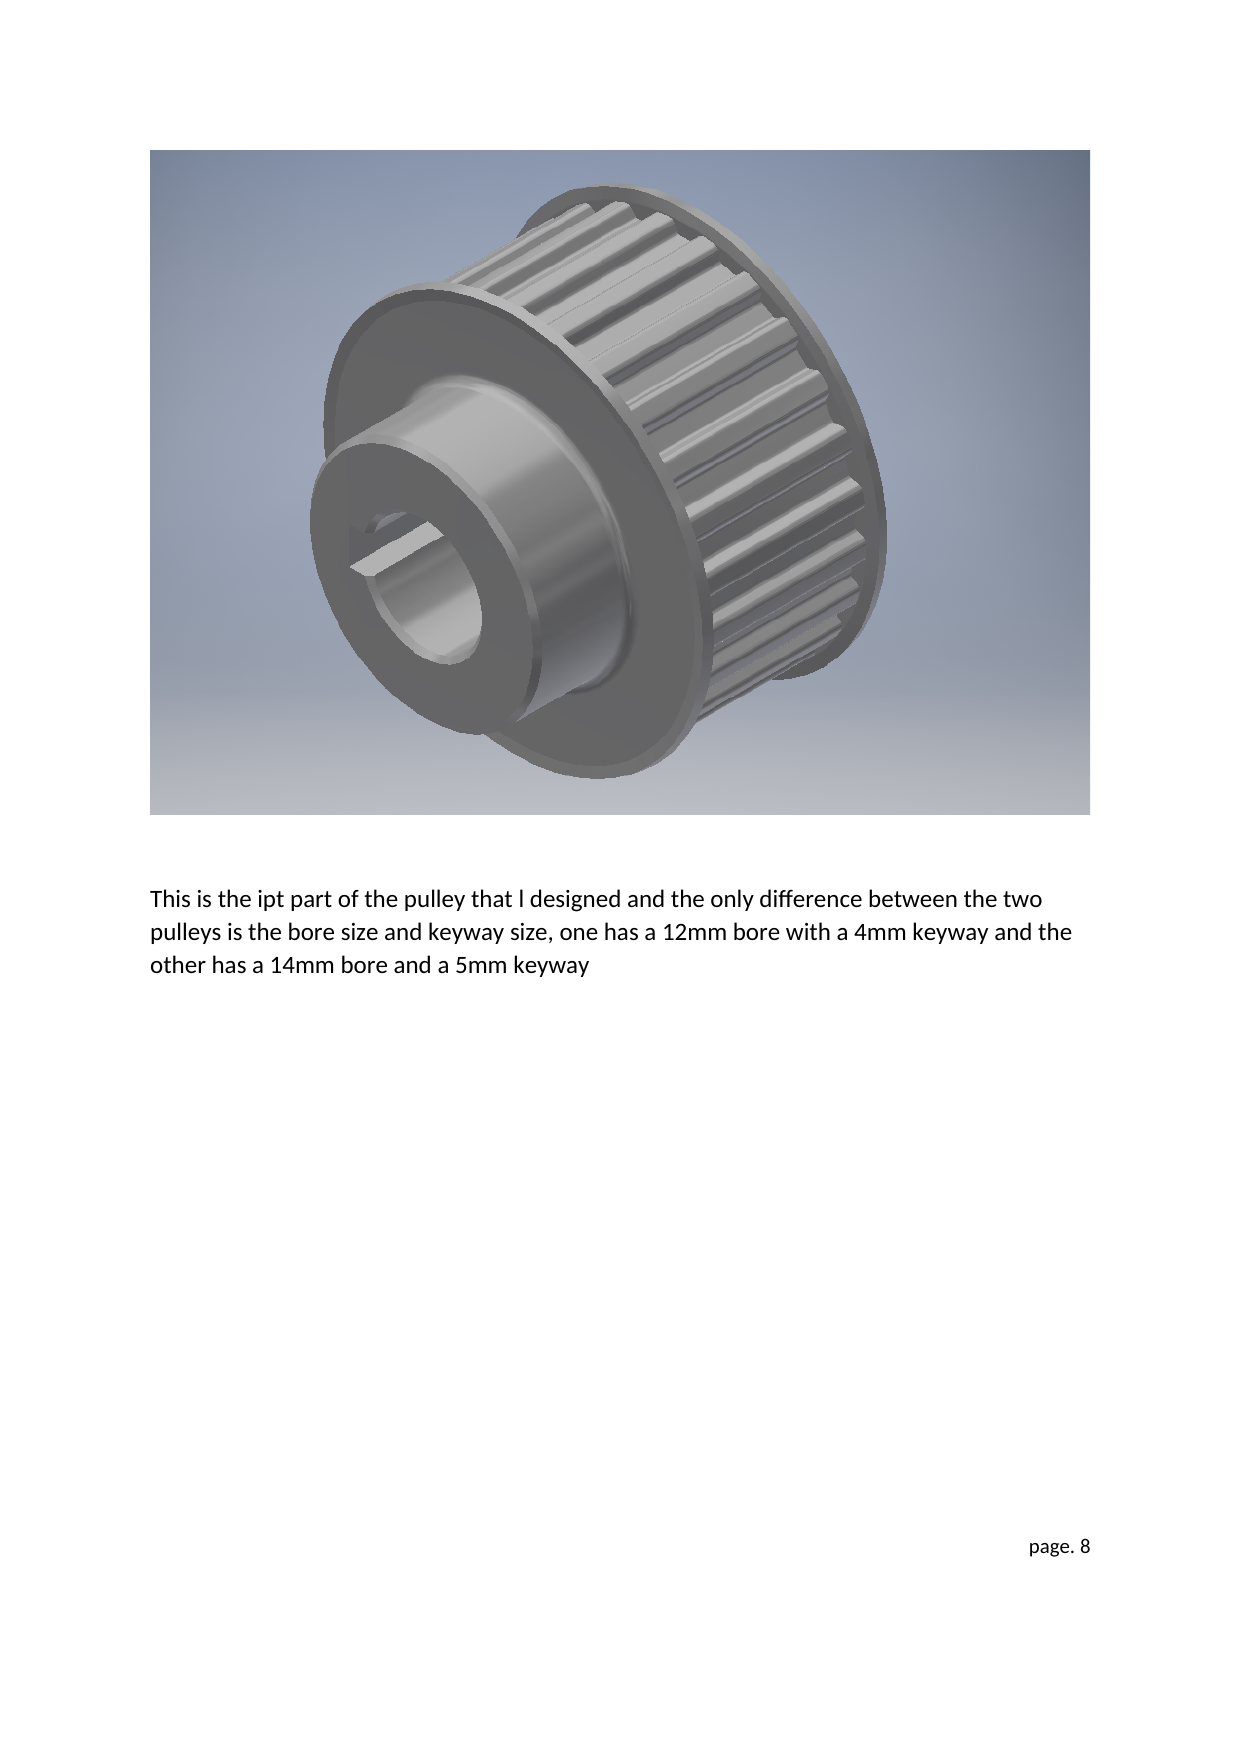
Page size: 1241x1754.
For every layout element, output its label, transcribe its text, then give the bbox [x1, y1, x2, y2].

text This is the ipt part of the pulley that l designed and the only difference between the two pulleys is the bore size and keyway size, one has a 12mm bore with a 4mm keyway and the other has a 14mm bore and a 5mm keyway [150, 883, 1090, 979]
picture [150, 150, 1091, 815]
